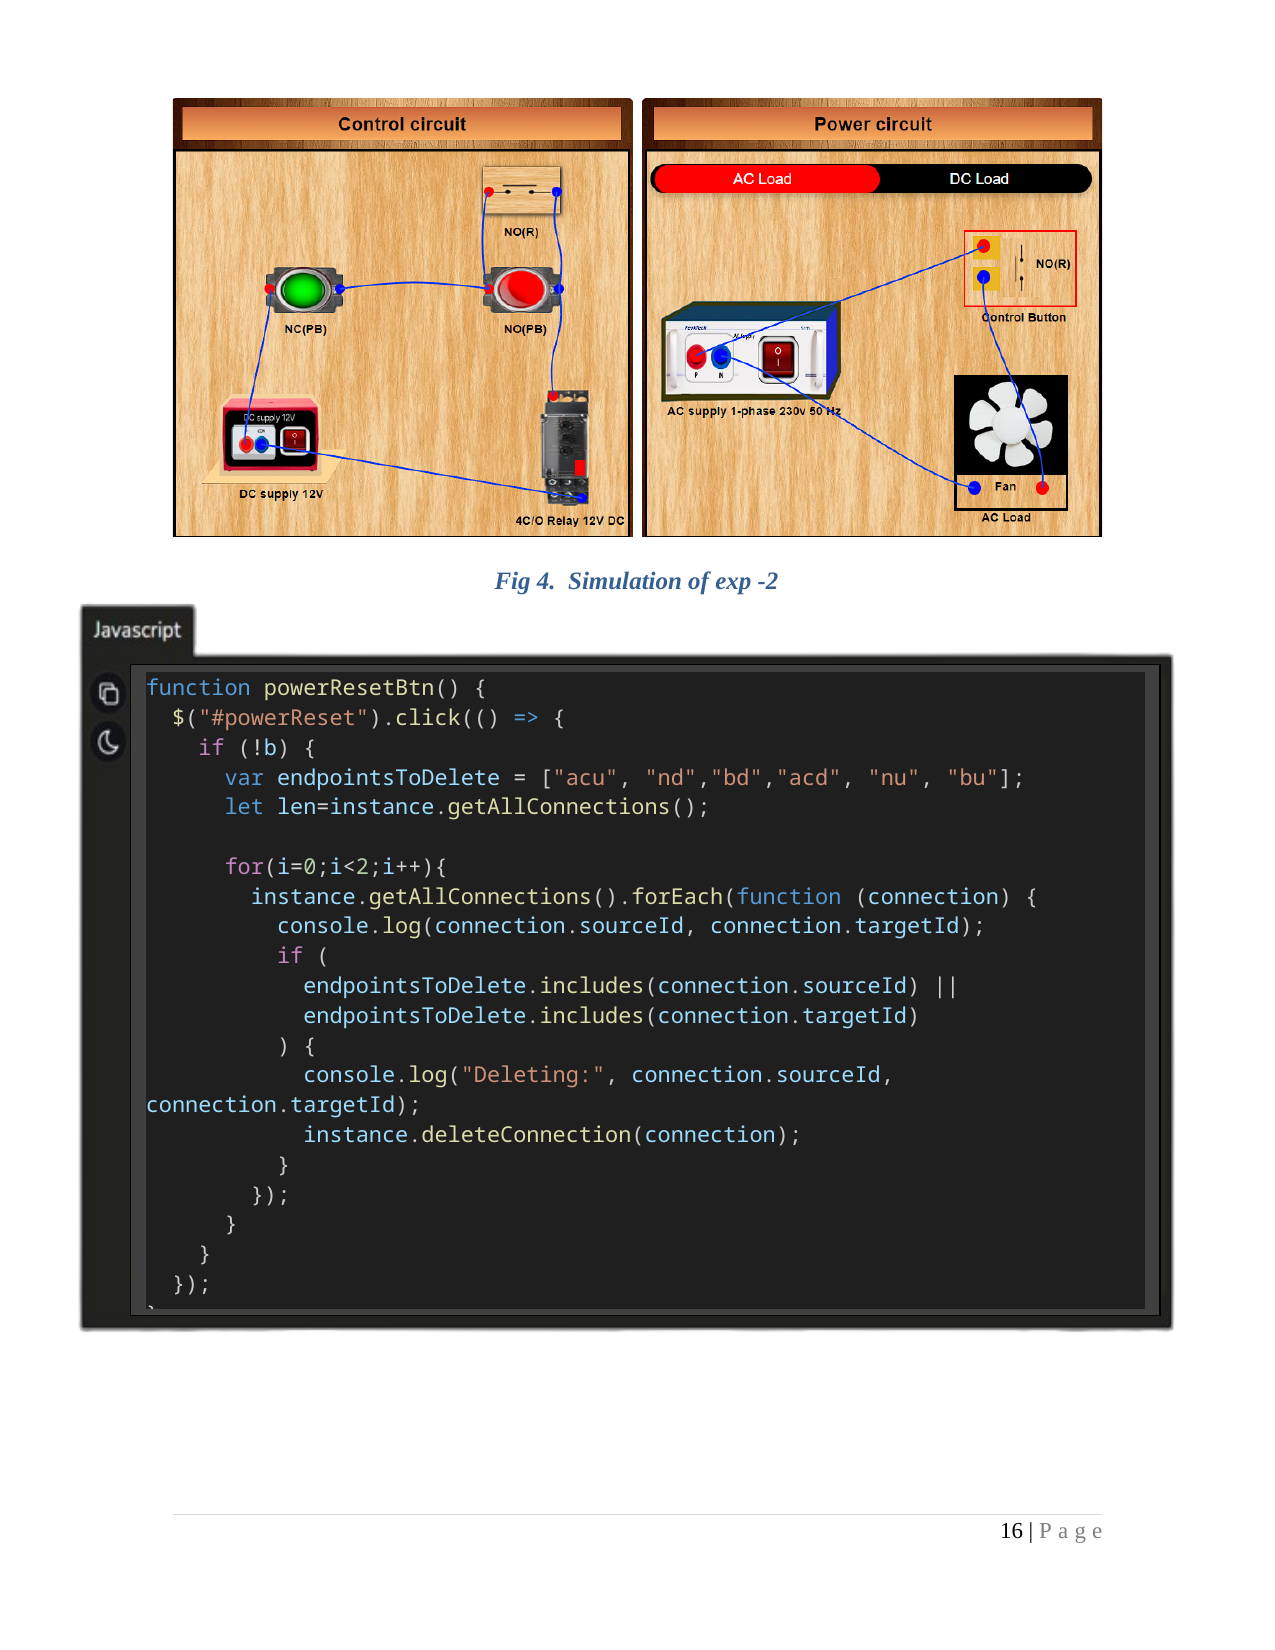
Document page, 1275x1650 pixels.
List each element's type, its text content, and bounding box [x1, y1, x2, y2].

picture [172, 95, 1103, 537]
picture [69, 600, 1187, 1338]
text Fig 4. Simulation of exp -2 [173, 566, 1102, 595]
